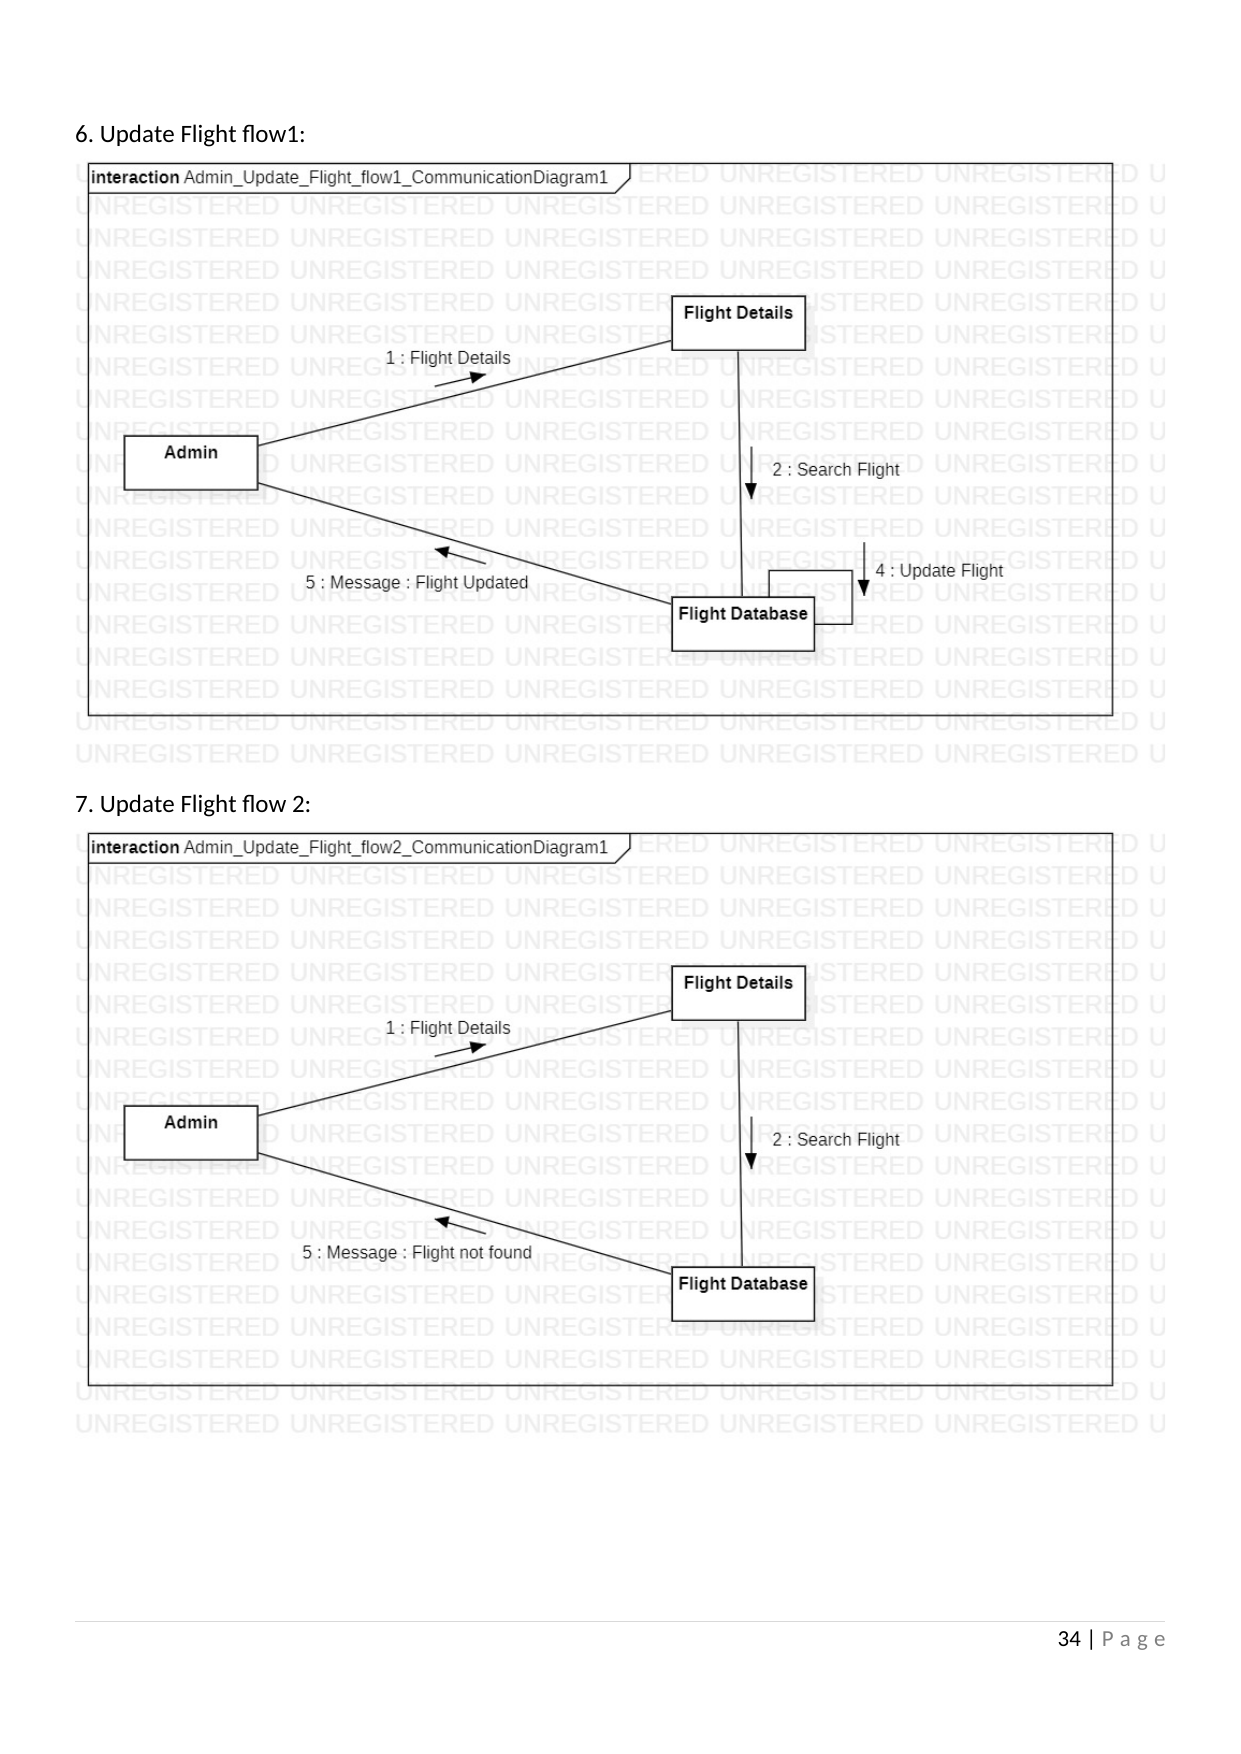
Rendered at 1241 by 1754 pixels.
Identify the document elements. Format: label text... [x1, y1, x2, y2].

text 7. Update Flight flow 2: [75, 788, 1165, 820]
picture [75, 820, 1166, 1439]
text 6. Update Flight flow1: [75, 118, 1165, 150]
picture [75, 150, 1166, 769]
